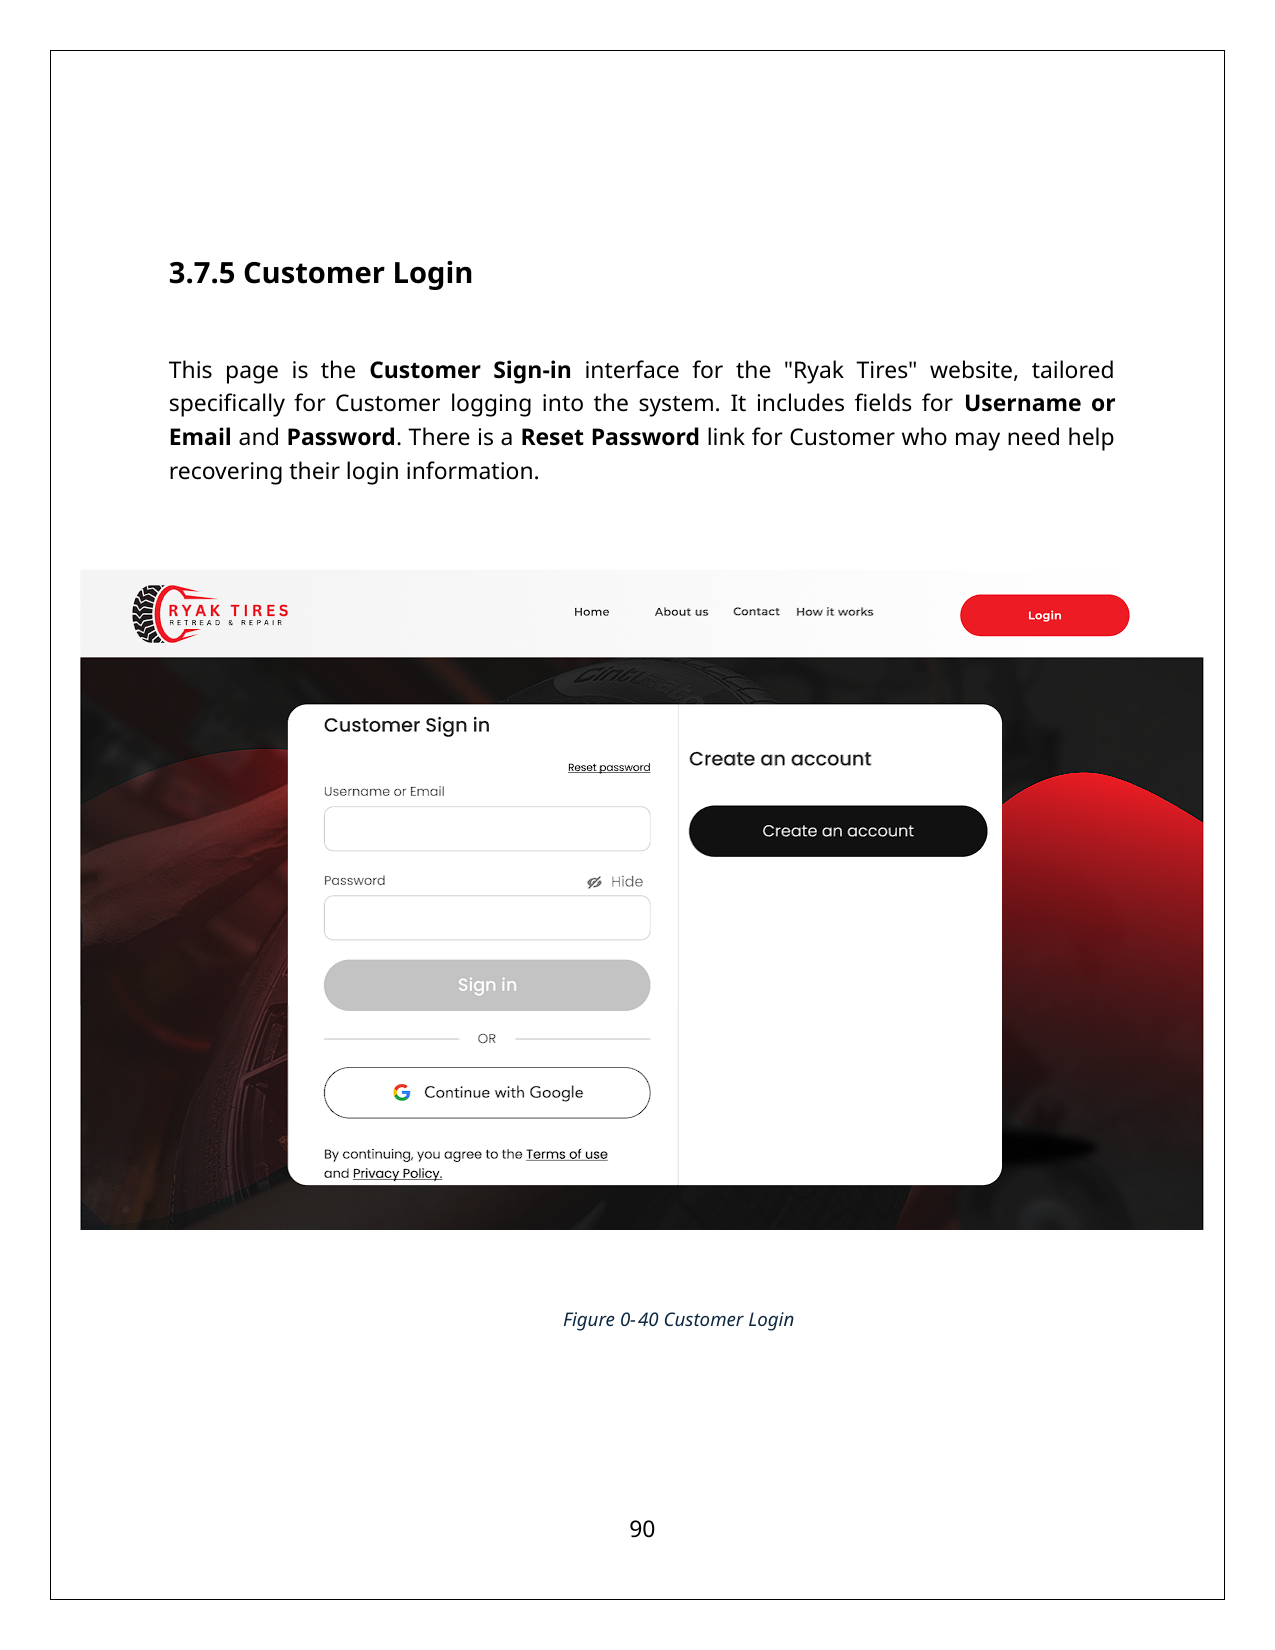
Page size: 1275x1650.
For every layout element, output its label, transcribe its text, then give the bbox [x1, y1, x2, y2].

picture [75, 562, 1210, 1235]
text This page is the Customer Sign-in interface for the "Ryak Tires" website, tailored specifically for Customer logging into the system. It includes fields for Username or Email and Password. There is a Reset Password link for Customer who may need help recovering their login information. [169, 354, 1116, 486]
subtitle 3.7.5 Customer Login [169, 252, 1116, 292]
